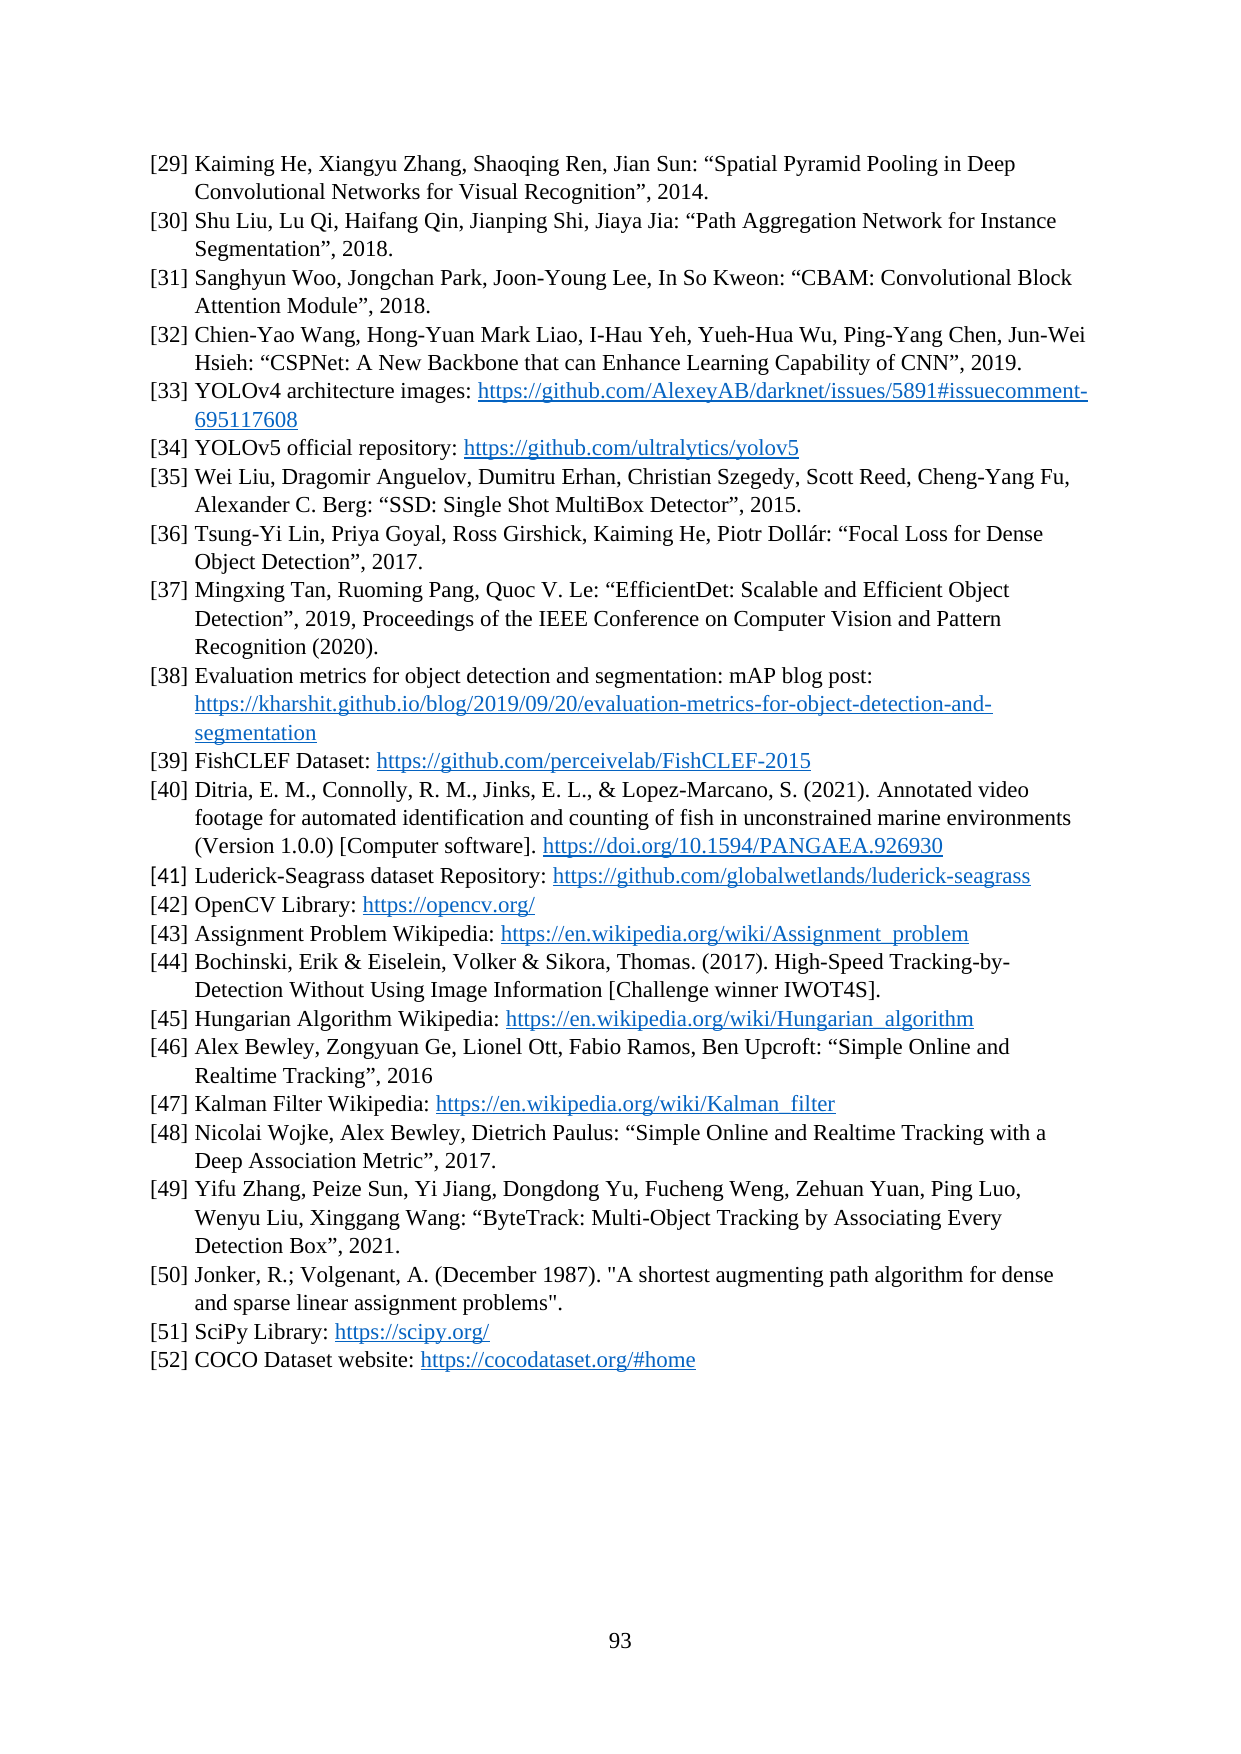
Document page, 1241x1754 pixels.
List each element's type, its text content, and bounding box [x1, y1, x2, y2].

list Kalman Filter Wikipedia: https://en.wikipedia.org/wiki/Kalman_filter [150, 1090, 1090, 1117]
list Ditria, E. M., Connolly, R. M., Jinks, E. L., & Lopez-Marcano, S. (2021). Annotated video footage for automated identification and counting of fish in unconstrained marine environments (Version 1.0.0) [Computer software]. https://doi.org/10.1594/PANGAEA.926930 [150, 776, 1090, 859]
list Jonker, R.; Volgenant, A. (December 1987). "A shortest augmenting path algorithm for dense and sparse linear assignment problems". [150, 1261, 1090, 1316]
list Evaluation metrics for object detection and segmentation: mAP blog post: https://kharshit.github.io/blog/2019/09/20/evaluation-metrics-for-object-detection-and-segmentation [150, 662, 1090, 745]
list Nicolai Wojke, Alex Bewley, Dietrich Paulus: “Simple Online and Realtime Tracking with a Deep Association Metric”, 2017. [150, 1119, 1090, 1173]
list Shu Liu, Lu Qi, Haifang Qin, Jianping Shi, Jiaya Jia: “Path Aggregation Network for Instance Segmentation”, 2018. [150, 207, 1090, 262]
list Mingxing Tan, Ruoming Pang, Quoc V. Le: “EfficientDet: Scalable and Efficient Object Detection”, 2019, Proceedings of the IEEE Conference on Computer Vision and Pattern Recognition (2020). [150, 577, 1090, 660]
list SciPy Library: https://scipy.org/ [150, 1318, 1090, 1344]
list Alex Bewley, Zongyuan Ge, Lionel Ott, Fabio Ramos, Ben Upcroft: “Simple Online and Realtime Tracking”, 2016 [150, 1033, 1090, 1088]
list FishCLEF Dataset: https://github.com/perceivelab/FishCLEF-2015 [150, 747, 1090, 773]
list COCO Dataset website: https://cocodataset.org/#home [150, 1346, 1090, 1372]
list OpenCV Library: https://opencv.org/ [150, 891, 1090, 917]
list Sanghyun Woo, Jongchan Park, Joon-Young Lee, In So Kweon: “CBAM: Convolutional Block Attention Module”, 2018. [150, 264, 1090, 318]
list Chien-Yao Wang, Hong-Yuan Mark Liao, I-Hau Yeh, Yueh-Hua Wu, Ping-Yang Chen, Jun-Wei Hsieh: “CSPNet: A New Backbone that can Enhance Learning Capability of CNN”, 2019. [150, 321, 1090, 375]
list Kaiming He, Xiangyu Zhang, Shaoqing Ren, Jian Sun: “Spatial Pyramid Pooling in Deep Convolutional Networks for Visual Recognition”, 2014. [150, 150, 1090, 205]
list Bochinski, Erik & Eiselein, Volker & Sikora, Thomas. (2017). High-Speed Tracking-by-Detection Without Using Image Information [Challenge winner IWOT4S]. [150, 948, 1090, 1003]
list YOLOv4 architecture images: https://github.com/AlexeyAB/darknet/issues/5891#issuecomment-695117608 [150, 377, 1090, 432]
list Assignment Problem Wikipedia: https://en.wikipedia.org/wiki/Assignment_problem [150, 919, 1090, 946]
list Tsung-Yi Lin, Priya Goyal, Ross Girshick, Kaiming He, Piotr Dollár: “Focal Loss for Dense Object Detection”, 2017. [150, 520, 1090, 574]
list Wei Liu, Dragomir Anguelov, Dumitru Erhan, Christian Szegedy, Scott Reed, Cheng-Yang Fu, Alexander C. Berg: “SSD: Single Shot MultiBox Detector”, 2015. [150, 463, 1090, 518]
list YOLOv5 official repository: https://github.com/ultralytics/yolov5 [150, 434, 1090, 461]
list Hungarian Algorithm Wikipedia: https://en.wikipedia.org/wiki/Hungarian_algorithm [150, 1005, 1090, 1031]
list Luderick-Seagrass dataset Repository: https://github.com/globalwetlands/luderick-seagrass [150, 861, 1090, 889]
list Yifu Zhang, Peize Sun, Yi Jiang, Dongdong Yu, Fucheng Weng, Zehuan Yuan, Ping Luo, Wenyu Liu, Xinggang Wang: “ByteTrack: Multi-Object Tracking by Associating Every Detection Box”, 2021. [150, 1176, 1090, 1259]
